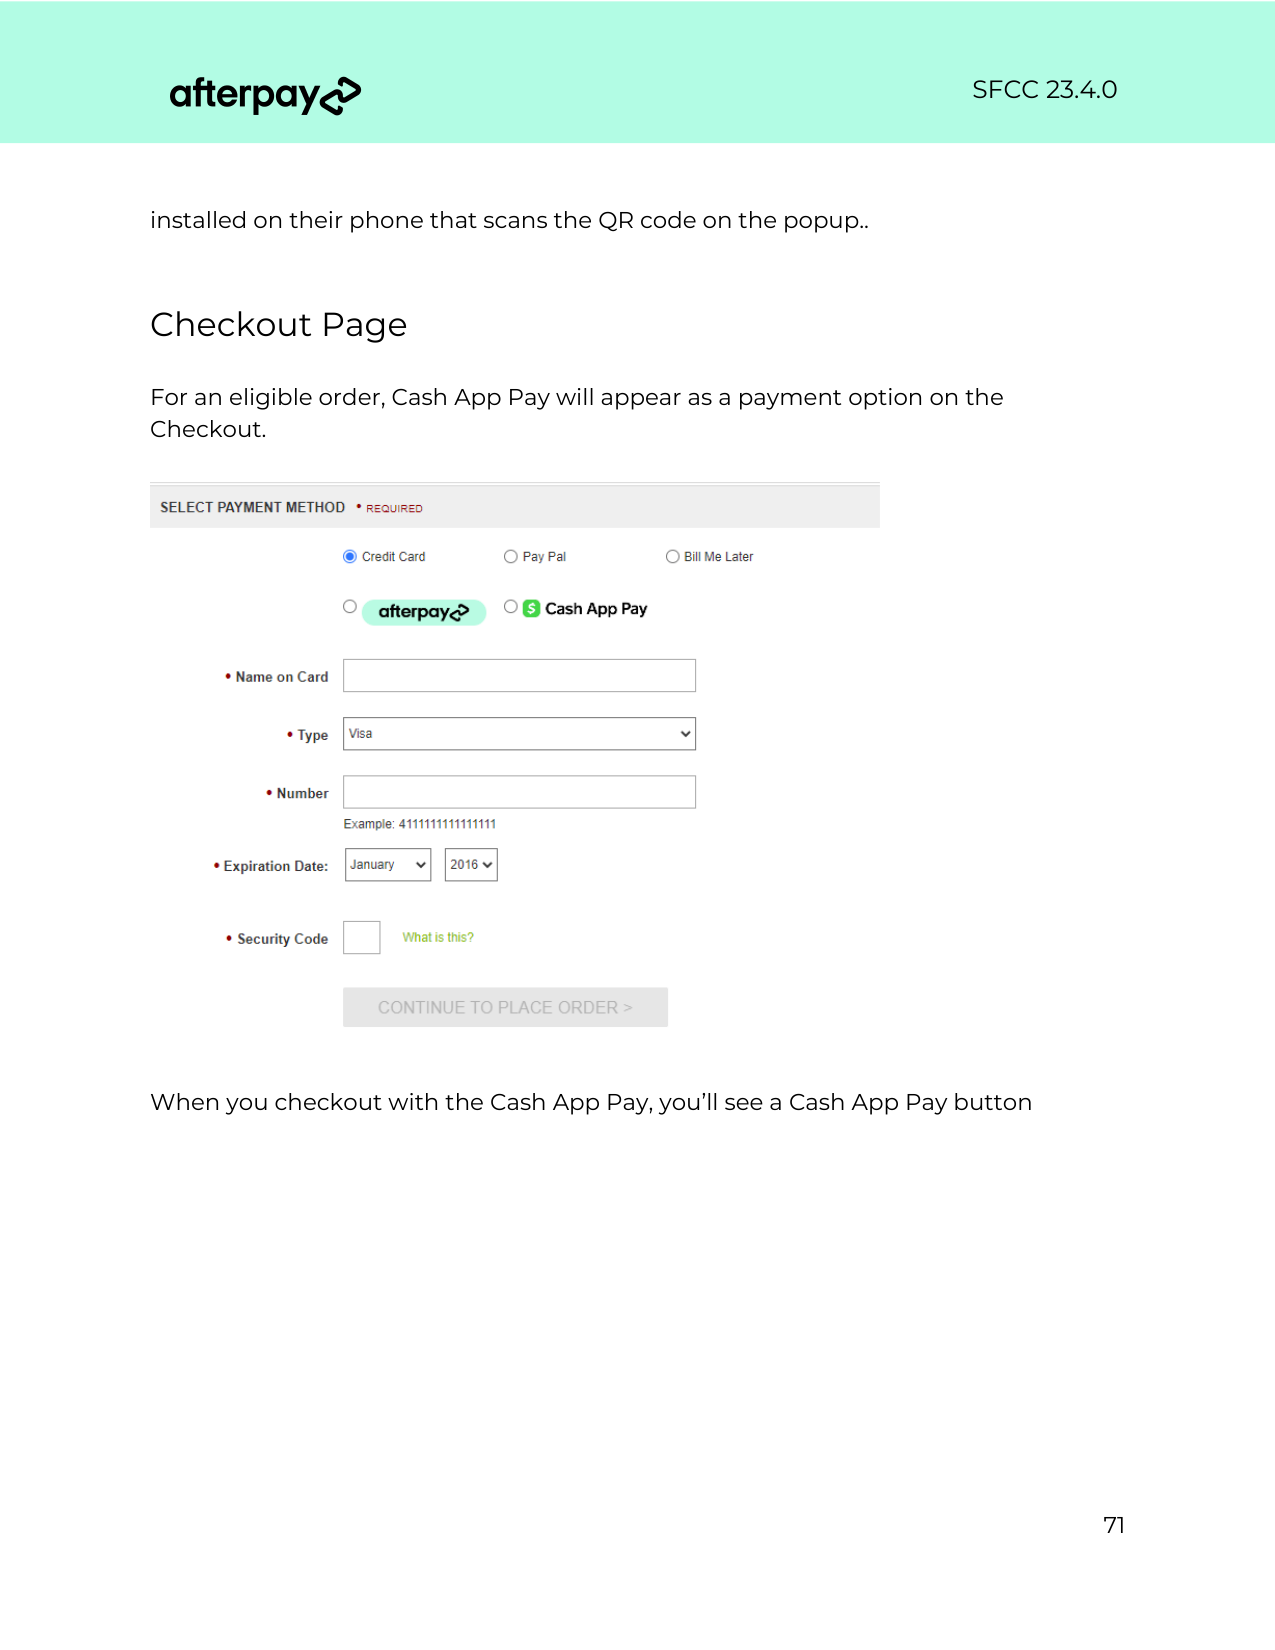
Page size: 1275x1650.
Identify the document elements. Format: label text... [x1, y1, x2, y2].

text For an eligible order, Cash App Pay will appear as a payment option on the Checkout. [150, 383, 1125, 443]
picture [150, 479, 1125, 1053]
text When you checkout with the Cash App Pay, you’ll see a Cash App Pay button [150, 1088, 1125, 1116]
picture [134, 48, 397, 144]
